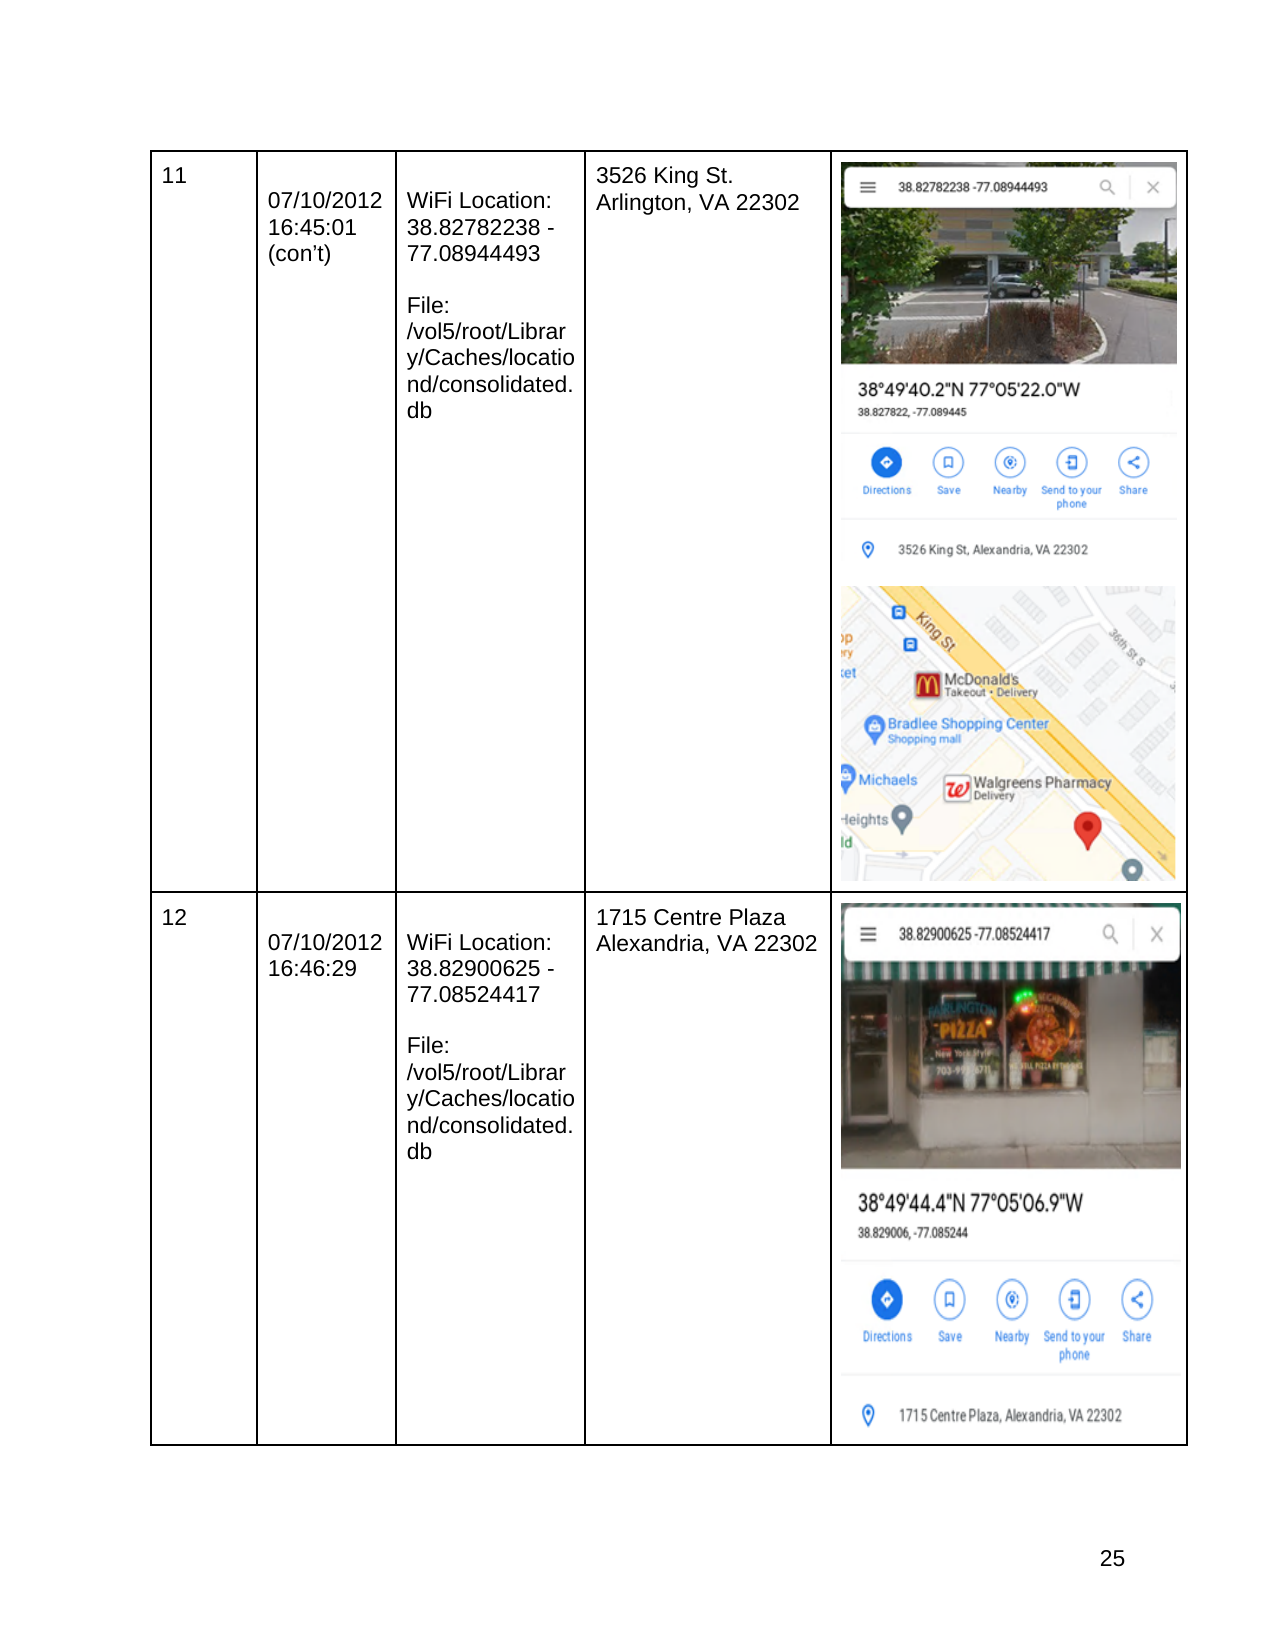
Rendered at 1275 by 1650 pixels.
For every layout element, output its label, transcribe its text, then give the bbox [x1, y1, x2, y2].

table_cell 3526 King St. Arlington, VA 22302 [586, 152, 830, 891]
picture [841, 586, 1176, 881]
picture [841, 903, 1181, 1434]
table_cell [832, 152, 1186, 891]
table_cell 07/10/2012 16:46:29 [258, 893, 395, 1443]
table_cell 1715 Centre Plaza Alexandria, VA 22302 [586, 893, 830, 1443]
picture [841, 162, 1177, 561]
table_cell 11 [152, 152, 256, 891]
table_cell [832, 893, 1186, 1443]
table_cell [258, 152, 395, 891]
table_cell WiFi Location: 38.82782238 -77.08944493 File: /vol5/root/Library/Caches/locationd/consolidated.db [397, 152, 584, 891]
table_cell WiFi Location: 38.82900625 -77.08524417 File: /vol5/root/Library/Caches/locationd/consolidated.db [397, 893, 584, 1443]
table_cell 12 [152, 893, 256, 1443]
